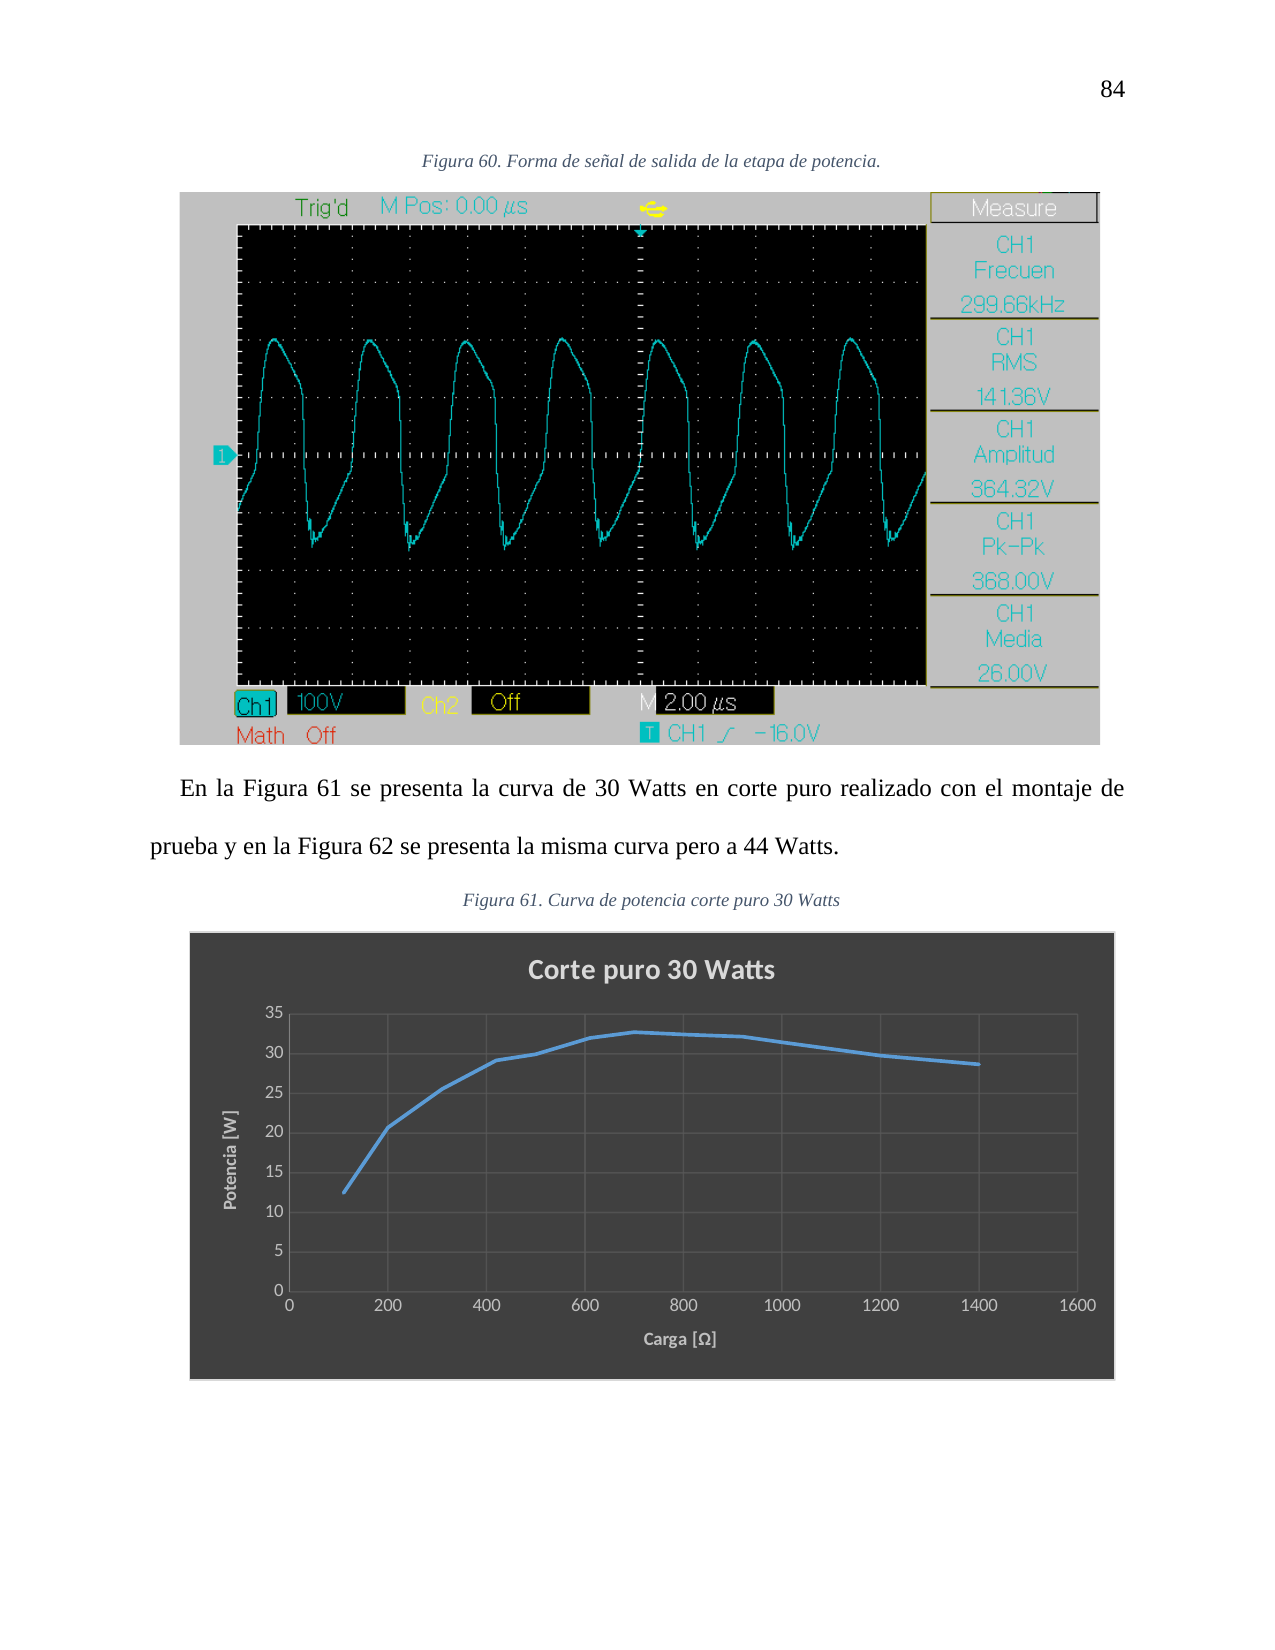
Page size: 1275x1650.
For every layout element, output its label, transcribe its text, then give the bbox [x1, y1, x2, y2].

text En la Figura 61 se presenta la curva de 30 Watts en corte puro realizado con el montaje de prueba y en la Figura 62 se presenta la misma curva pero a 44 Watts. [150, 773, 1125, 860]
picture [179, 192, 1101, 745]
text Figura 61. Curva de potencia corte puro 30 Watts [150, 888, 1125, 910]
text Figura 60. Forma de señal de salida de la etapa de potencia. [150, 150, 1125, 172]
